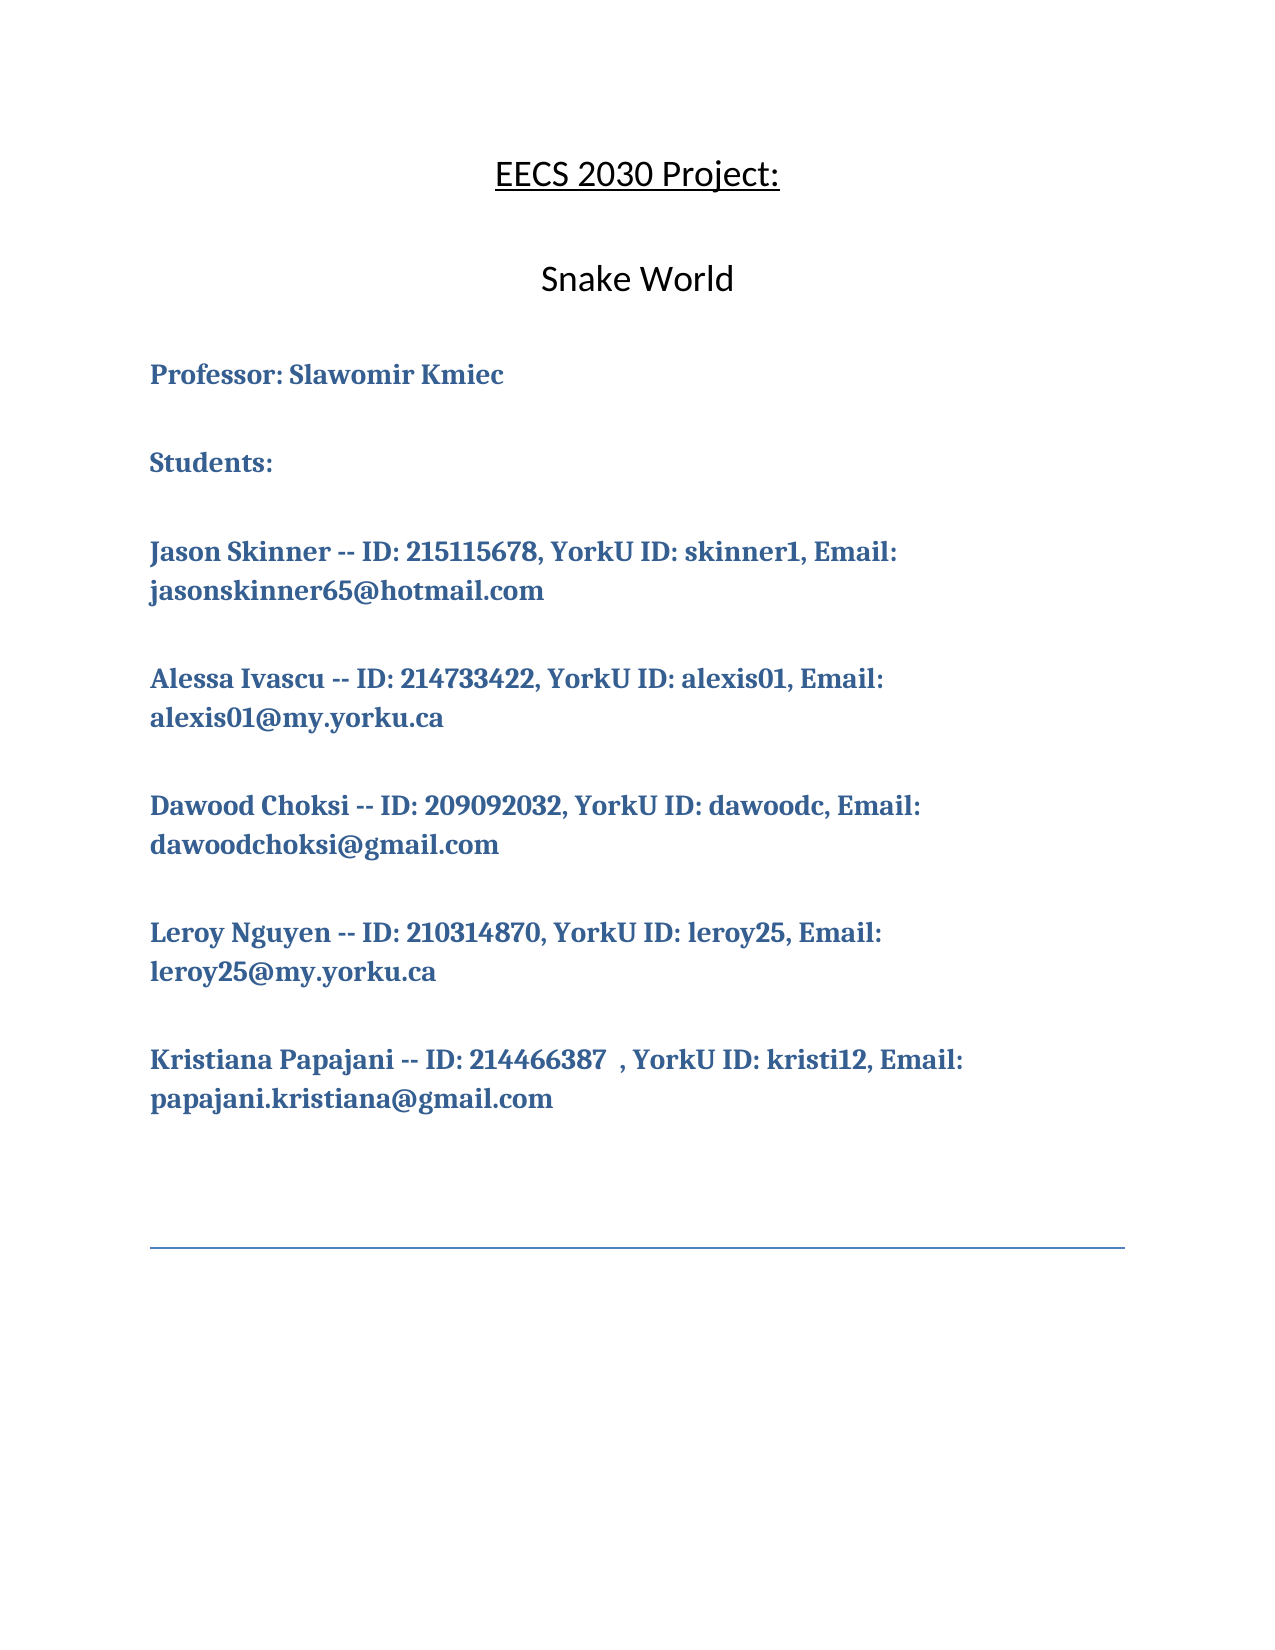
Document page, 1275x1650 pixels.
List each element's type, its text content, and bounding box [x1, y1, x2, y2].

subtitle Students: [150, 447, 1125, 480]
subtitle Alessa Ivascu -- ID: 214733422, YorkU ID: alexis01, Email: alexis01@my.yorku.ca [150, 662, 1125, 734]
text EECS 2030 Project: Snake World [150, 150, 1125, 301]
subtitle Professor: Slawomir Kmiec [150, 358, 1125, 392]
subtitle Dawood Choksi -- ID: 209092032, YorkU ID: dawoodc, Email: dawoodchoksi@gmail.com [150, 789, 1125, 861]
subtitle Jason Skinner -- ID: 215115678, YorkU ID: skinner1, Email: jasonskinner65@hotmail.com [150, 535, 1125, 607]
subtitle Kristiana Papajani -- ID: 214466387 , YorkU ID: kristi12, Email: papajani.kristiana@gmail.com [150, 1043, 1125, 1116]
subtitle Leroy Nguyen -- ID: 210314870, YorkU ID: leroy25, Email: leroy25@my.yorku.ca [150, 916, 1125, 988]
